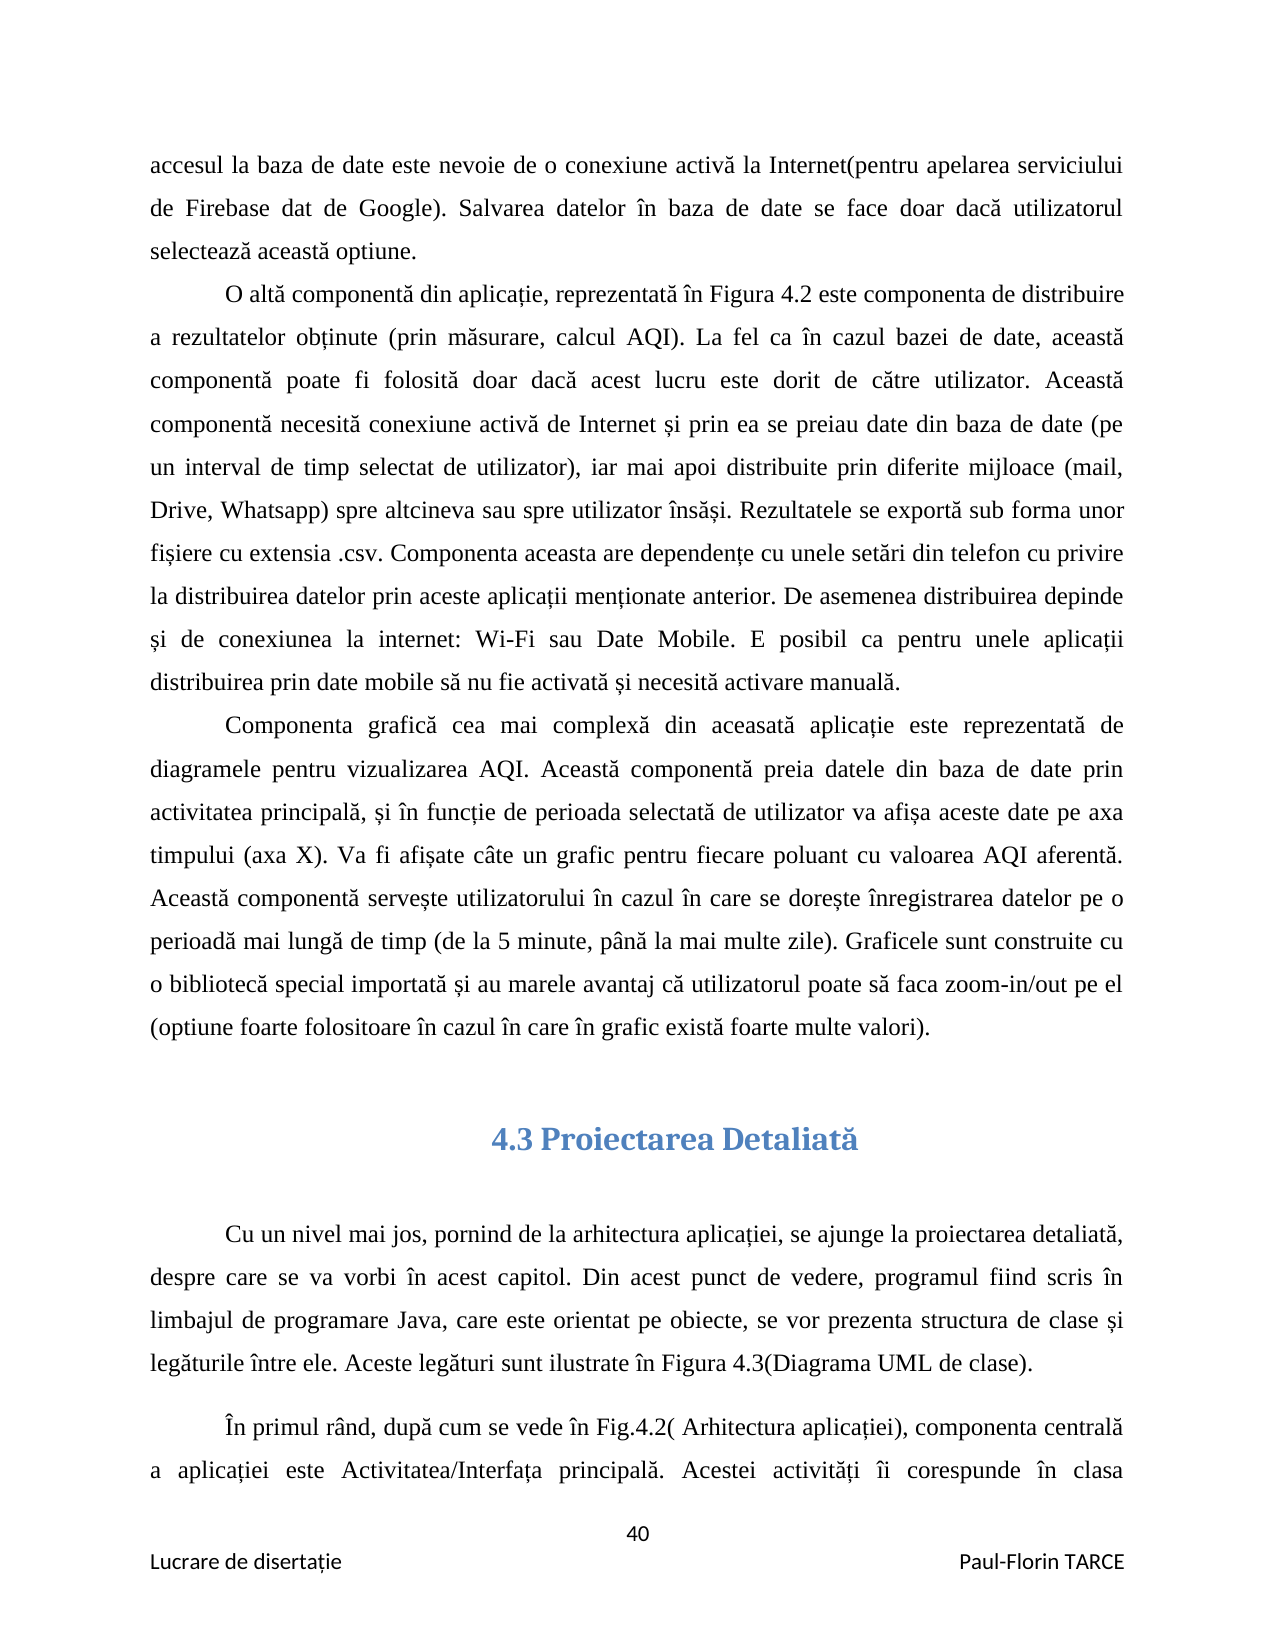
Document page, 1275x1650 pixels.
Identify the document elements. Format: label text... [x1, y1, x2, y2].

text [150, 150, 1125, 265]
text O altă componentă din aplicație, reprezentată în Figura 4.2 este componenta de distribuire a rezultatelor obținute (prin măsurare, calcul AQI). La fel ca în cazul bazei de date, această componentă poate fi folosită doar dacă acest lucru este dorit de către utilizator. Această componentă necesită conexiune activă de Internet și prin ea se preiau date din baza de date (pe un interval de timp selectat de utilizator), iar mai apoi distribuite prin diferite mijloace (mail, Drive, Whatsapp) spre altcineva sau spre utilizator însăși. Rezultatele se exportă sub forma unor fișiere cu extensia .csv. Componenta aceasta are dependențe cu unele setări din telefon cu privire la distribuirea datelor prin aceste aplicații menționate anterior. De asemenea distribuirea depinde și de conexiunea la internet: Wi-Fi sau Date Mobile. E posibil ca pentru unele aplicații distribuirea prin date mobile să nu fie activată și necesită activare manuală. [150, 279, 1125, 696]
text Componenta grafică cea mai complexă din aceasată aplicație este reprezentată de diagramele pentru vizualizarea AQI. Această componentă preia datele din baza de date prin activitatea principală, și în funcție de perioada selectată de utilizator va afișa aceste date pe axa timpului (axa X). Va fi afișate câte un grafic pentru fiecare poluant cu valoarea AQI aferentă. Această componentă servește utilizatorului în cazul în care se dorește înregistrarea datelor pe o perioadă mai lungă de timp (de la 5 minute, până la mai multe zile). Graficele sunt construite cu o bibliotecă special importată și au marele avantaj că utilizatorul poate să faca zoom-in/out pe el (optiune foarte folositoare în cazul în care în grafic există foarte multe valori). [150, 711, 1125, 1041]
text Cu un nivel mai jos, pornind de la arhitectura aplicației, se ajunge la proiectarea detaliată, despre care se va vorbi în acest capitol. Din acest punct de vedere, programul fiind scris în limbajul de programare Java, care este orientat pe obiecte, se vor prezenta structura de clase și legăturile între ele. Aceste legături sunt ilustrate în Figura 4.3(Diagrama UML de clase). [150, 1219, 1125, 1377]
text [150, 1412, 1125, 1484]
subtitle 4.3 Proiectarea Detaliată [150, 1119, 1125, 1159]
